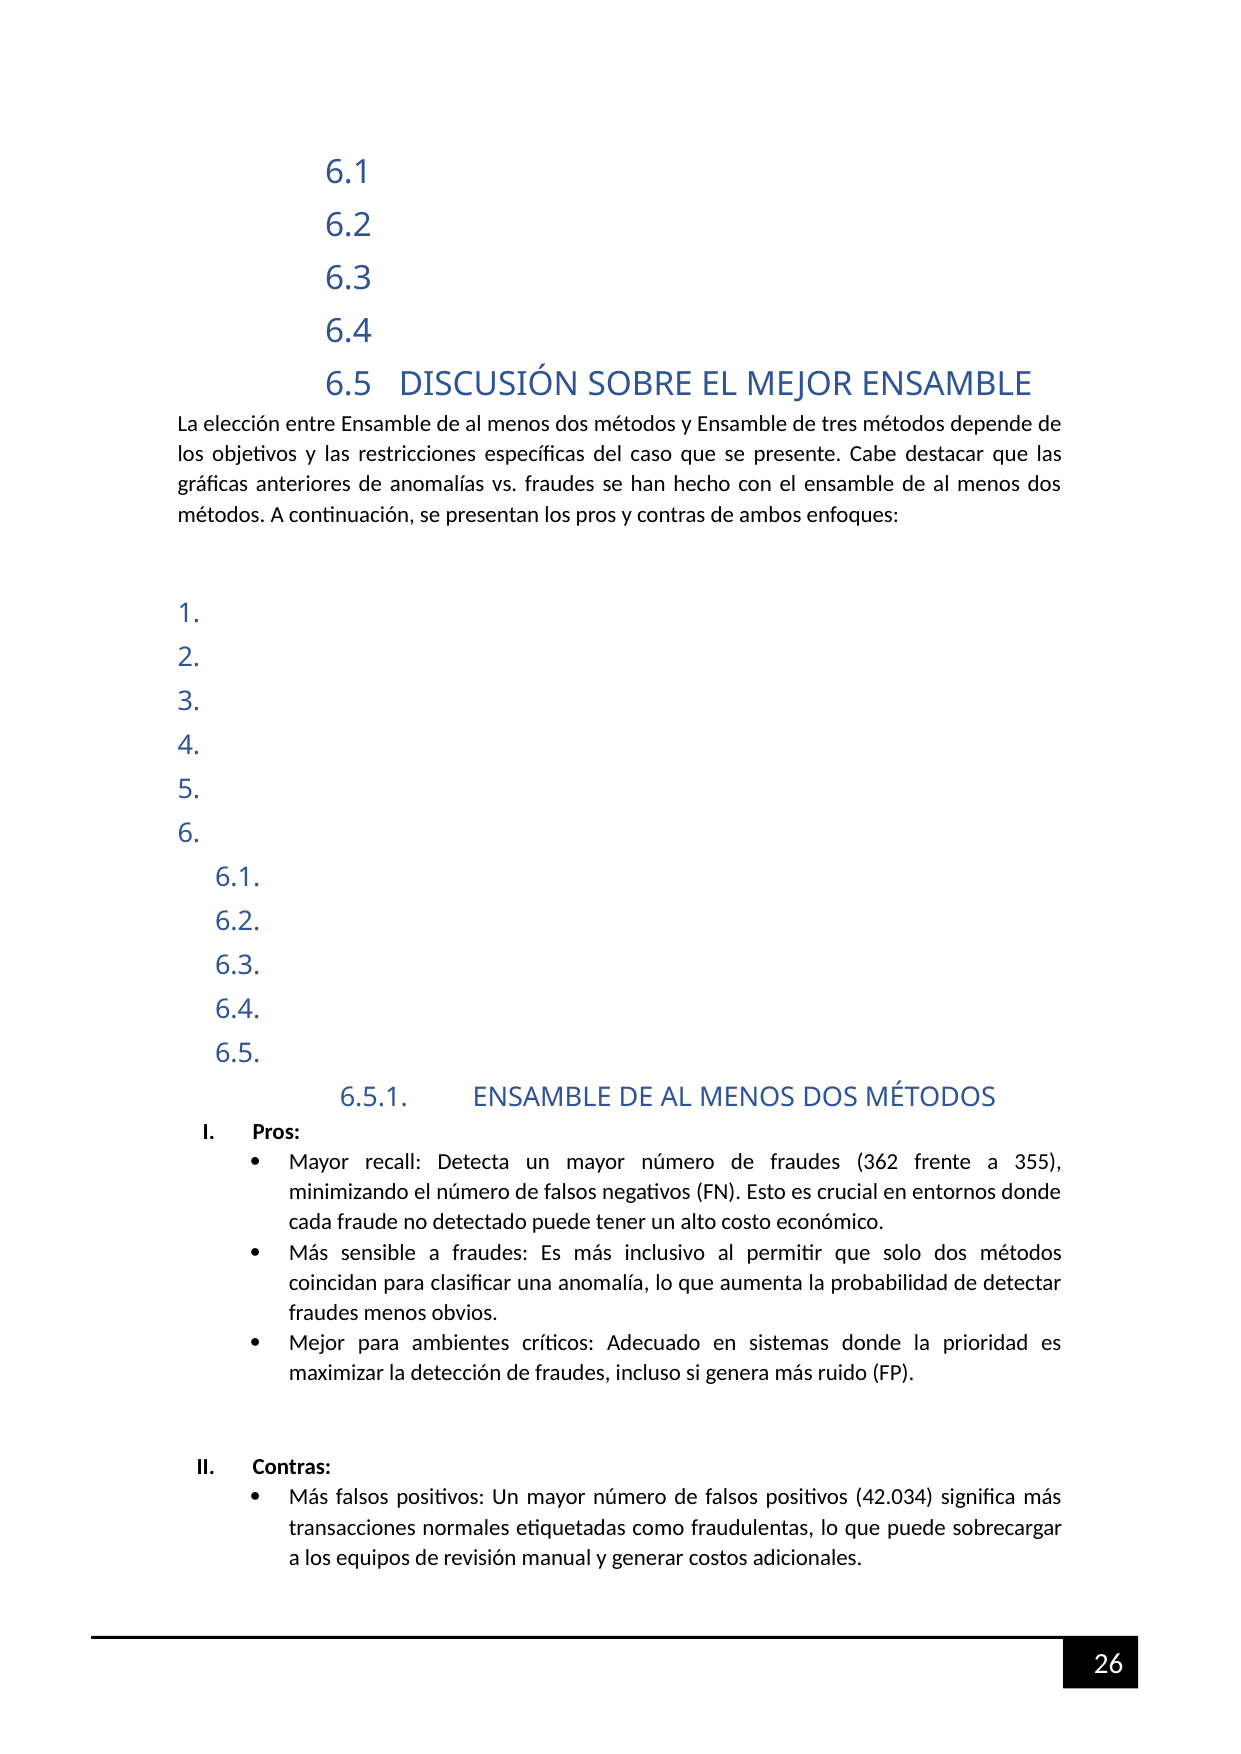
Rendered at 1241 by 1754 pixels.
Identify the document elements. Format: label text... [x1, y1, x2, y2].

list Mejor para ambientes críticos: Adecuado en sistemas donde la prioridad es maximizar la detección de fraudes, incluso si genera más ruido (FP). [251, 1328, 1063, 1386]
list Mayor recall: Detecta un mayor número de fraudes (362 frente a 355), minimizando el número de falsos negativos (FN). Esto es crucial en entornos donde cada fraude no detectado puede tener un alto costo económico. [251, 1147, 1063, 1235]
list Más sensible a fraudes: Es más inclusivo al permitir que solo dos métodos coincidan para clasificar una anomalía, lo que aumenta la probabilidad de detectar fraudes menos obvios. [251, 1238, 1063, 1326]
subtitle ENSAMBLE DE AL MENOS DOS MÉTODOS [339, 1077, 1063, 1114]
subtitle DISCUSIÓN SOBRE EL MEJOR ENSAMBLE [325, 360, 1063, 406]
list Pros: [215, 1117, 1063, 1145]
text La elección entre Ensamble de al menos dos métodos y Ensamble de tres métodos depende de los objetivos y las restricciones específicas del caso que se presente. Cabe destacar que las gráficas anteriores de anomalías vs. fraudes se han hecho con el ensamble de al menos dos métodos. A continuación, se presentan los pros y contras de ambos enfoques: [177, 409, 1063, 528]
list Contras: [215, 1452, 1063, 1480]
list Más falsos positivos: Un mayor número de falsos positivos (42.034) significa más transacciones normales etiquetadas como fraudulentas, lo que puede sobrecargar a los equipos de revisión manual y generar costos adicionales. [251, 1482, 1063, 1571]
